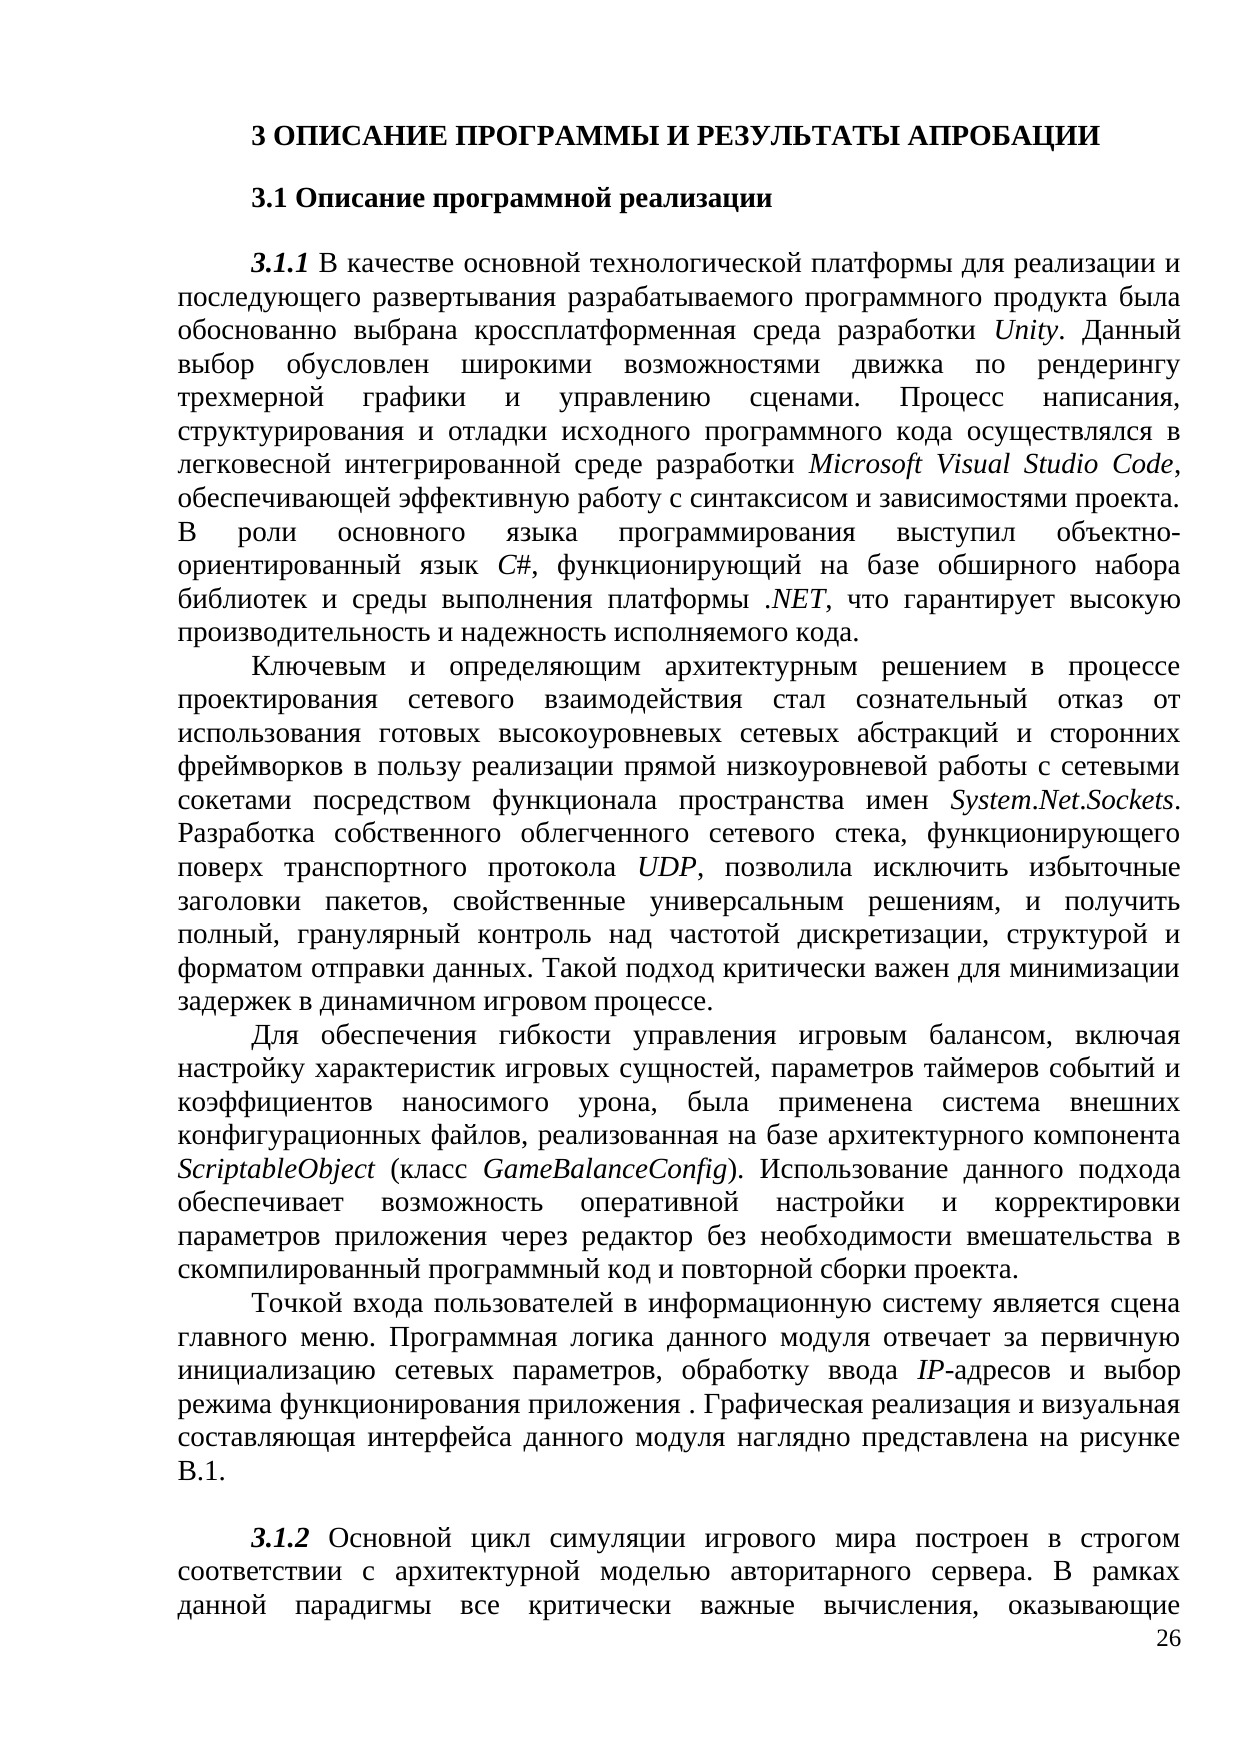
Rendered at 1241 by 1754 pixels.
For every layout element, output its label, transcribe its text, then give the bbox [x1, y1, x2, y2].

text Ключевым и определяющим архитектурным решением в процессе проектирования сетевого взаимодействия стал сознательный отказ от использования готовых высокоуровневых сетевых абстракций и сторонних фреймворков в пользу реализации прямой низкоуровневой работы с сетевыми сокетами посредством функционала пространства имен System.Net.Sockets. Разработка собственного облегченного сетевого стека, функционирующего поверх транспортного протокола UDP, позволила исключить избыточные заголовки пакетов, свойственные универсальным решениям, и получить полный, гранулярный контроль над частотой дискретизации, структурой и форматом отправки данных. Такой подход критически важен для минимизации задержек в динамичном игровом процессе. [177, 648, 1181, 1017]
text Точкой входа пользователей в информационную систему является сцена главного меню. Программная логика данного модуля отвечает за первичную инициализацию сетевых параметров, обработку ввода IP-адресов и выбор режима функционирования приложения . Графическая реализация и визуальная составляющая интерфейса данного модуля наглядно представлена на рисунке В.1. [177, 1285, 1181, 1486]
subtitle 3.1 Описание программной реализации [251, 180, 1181, 213]
subtitle 3 ОПИСАНИЕ ПРОГРАММЫ И РЕЗУЛЬТАТЫ АПРОБАЦИИ [251, 118, 1181, 152]
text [177, 1520, 1181, 1621]
text Для обеспечения гибкости управления игровым балансом, включая настройку характеристик игровых сущностей, параметров таймеров событий и коэффициентов наносимого урона, была применена система внешних конфигурационных файлов, реализованная на базе архитектурного компонента ScriptableObject (класс GameBalanceConfig). Использование данного подхода обеспечивает возможность оперативной настройки и корректировки параметров приложения через редактор без необходимости вмешательства в скомпилированный программный код и повторной сборки проекта. [177, 1017, 1181, 1285]
text 3.1.1 В качестве основной технологической платформы для реализации и последующего развертывания разрабатываемого программного продукта была обоснованно выбрана кроссплатформенная среда разработки Unity. Данный выбор обусловлен широкими возможностями движка по рендерингу трехмерной графики и управлению сценами. Процесс написания, структурирования и отладки исходного программного кода осуществлялся в легковесной интегрированной среде разработки Microsoft Visual Studio Code, обеспечивающей эффективную работу с синтаксисом и зависимостями проекта. В роли основного языка программирования выступил объектно-ориентированный язык C#, функционирующий на базе обширного набора библиотек и среды выполнения платформы .NET, что гарантирует высокую производительность и надежность исполняемого кода. [177, 245, 1181, 648]
